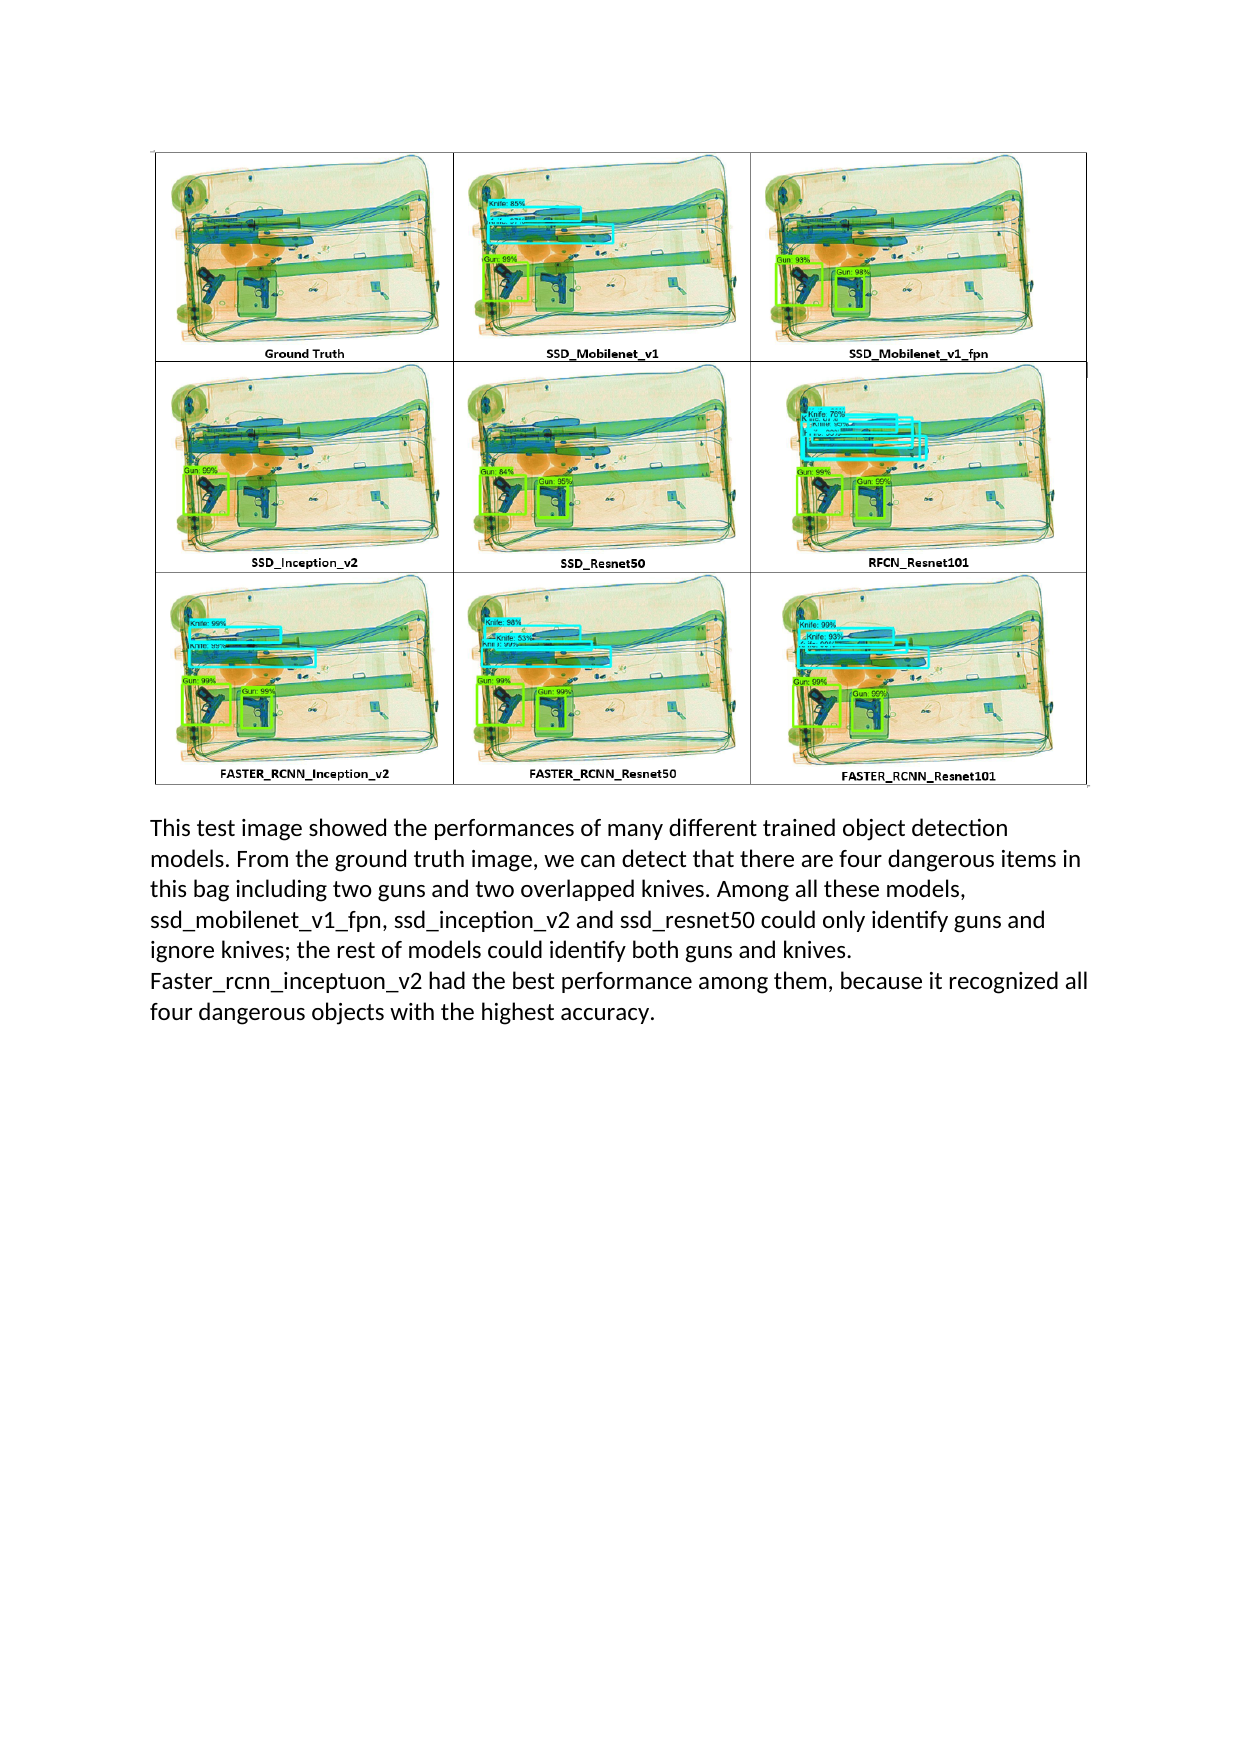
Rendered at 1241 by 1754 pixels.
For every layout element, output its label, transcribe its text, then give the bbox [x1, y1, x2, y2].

text This test image showed the performances of many different trained object detection models. From the ground truth image, we can detect that there are four dangerous items in this bag including two guns and two overlapped knives. Among all these models, ssd_mobilenet_v1_fpn, ssd_inception_v2 and ssd_resnet50 could only identify guns and ignore knives; the rest of models could identify both guns and knives. Faster_rcnn_inceptuon_v2 had the best performance among them, because it recognized all four dangerous objects with the highest accuracy. [150, 813, 1090, 1026]
picture [150, 150, 1091, 788]
